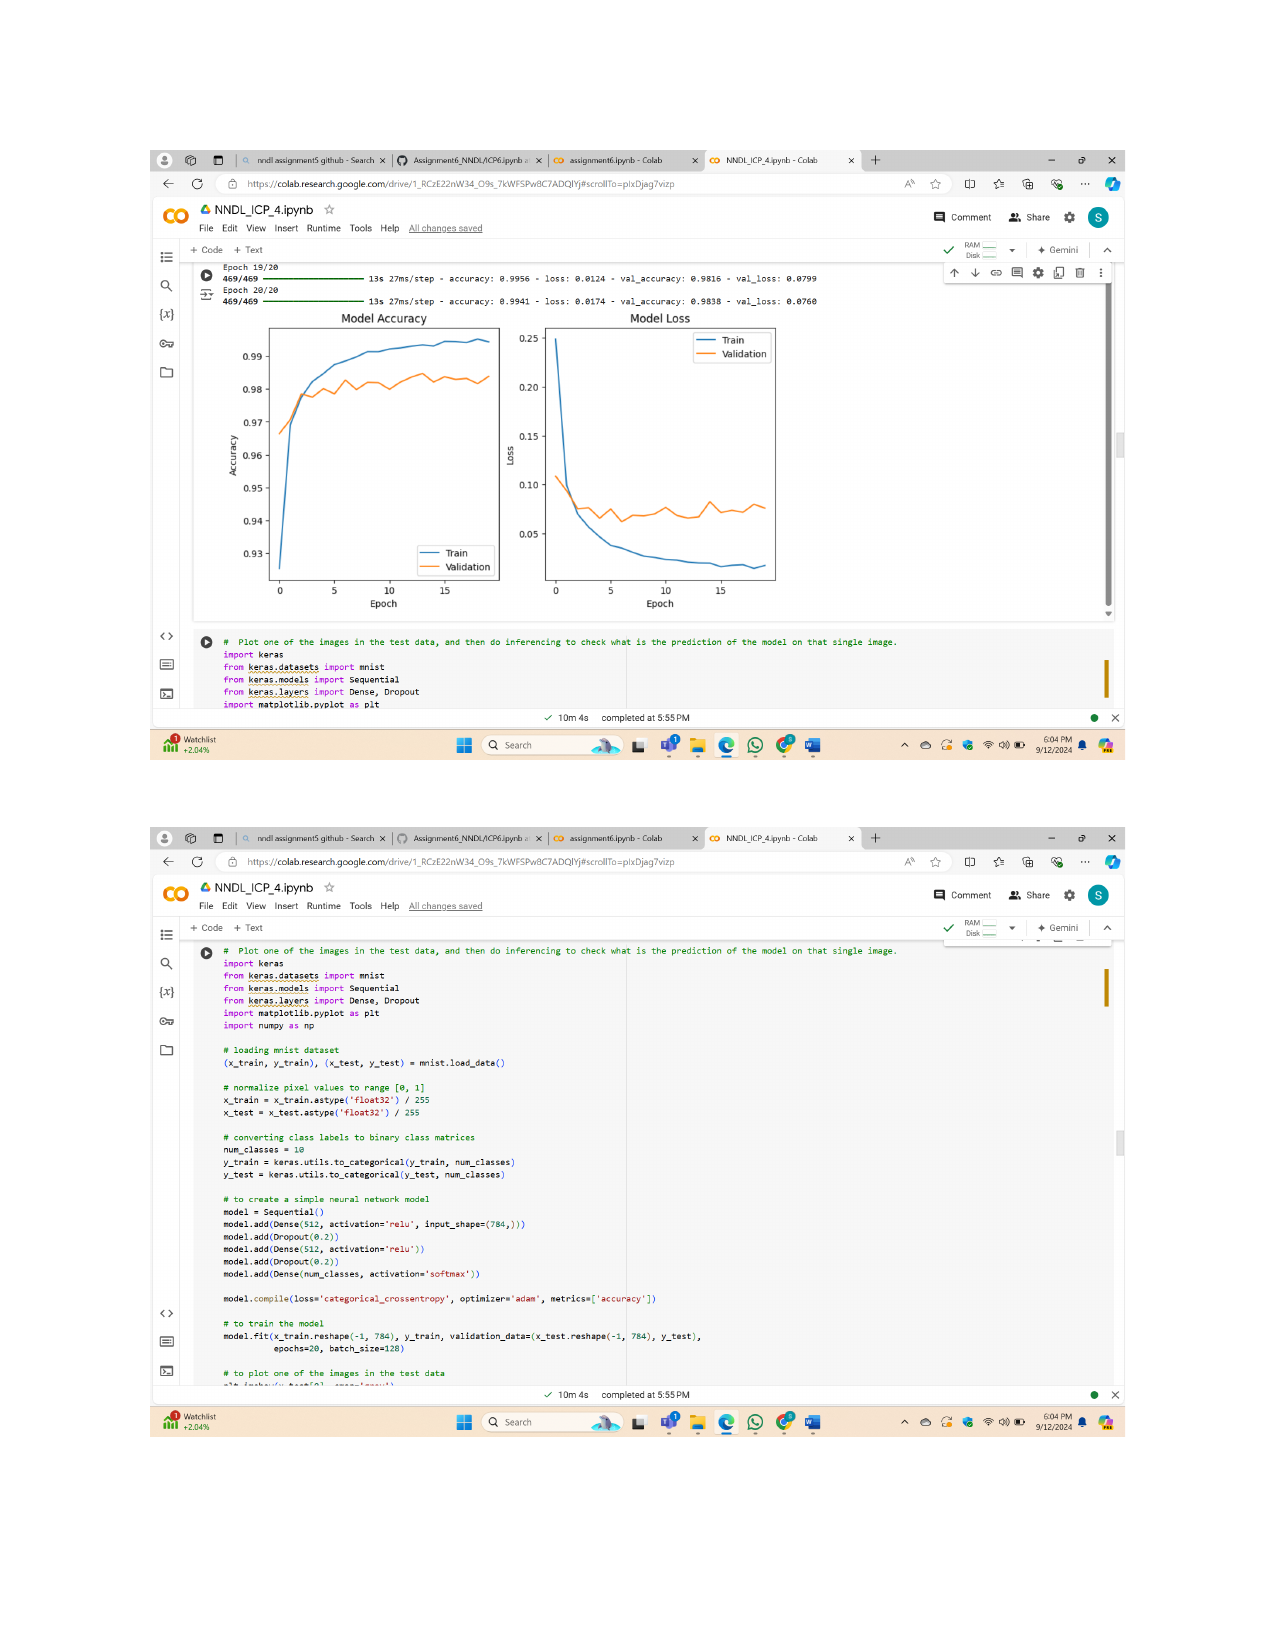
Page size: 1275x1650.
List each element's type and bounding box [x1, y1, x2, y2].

picture [150, 150, 1125, 760]
picture [150, 827, 1125, 1437]
